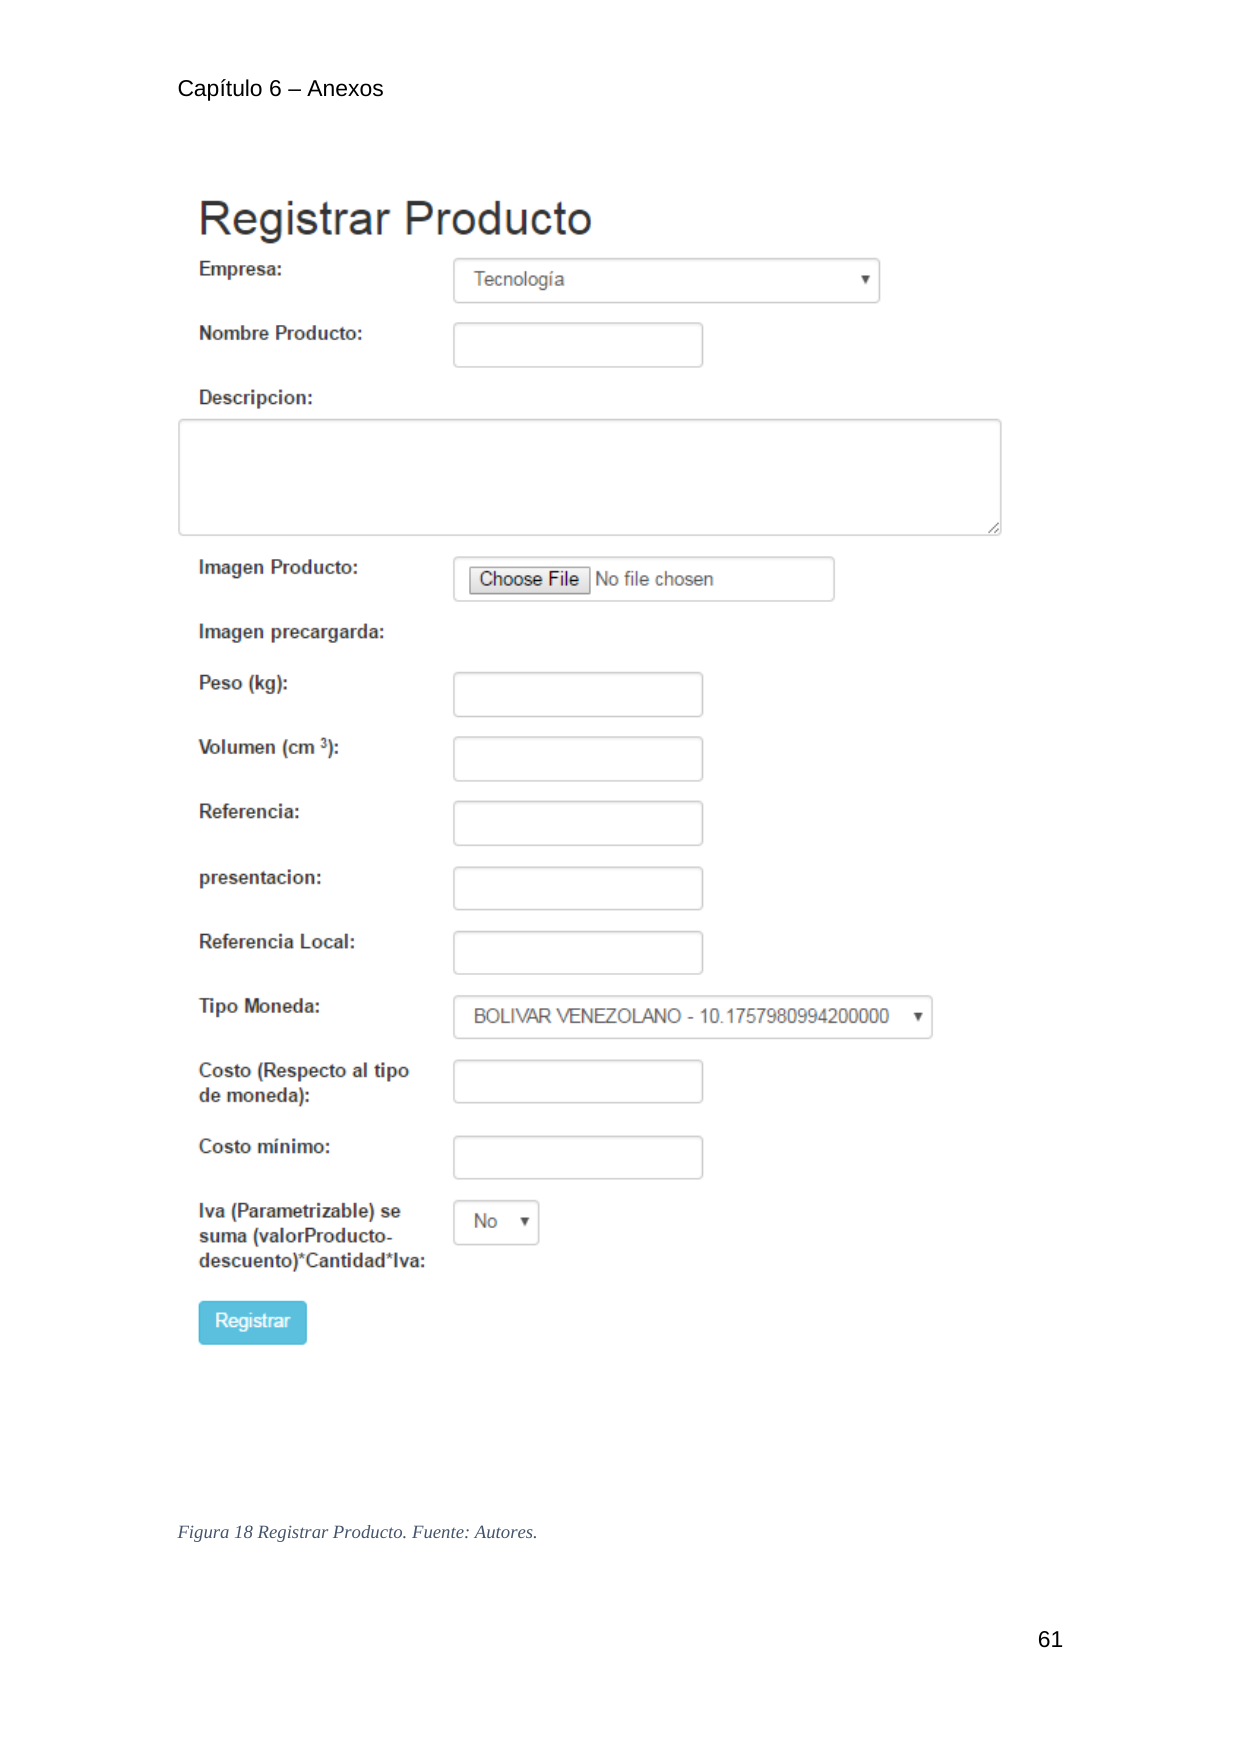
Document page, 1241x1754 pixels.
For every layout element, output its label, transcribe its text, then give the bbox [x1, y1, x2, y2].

text Figura 18 Registrar Producto. Fuente: Autores. [177, 1521, 1063, 1543]
picture [177, 147, 1053, 1503]
